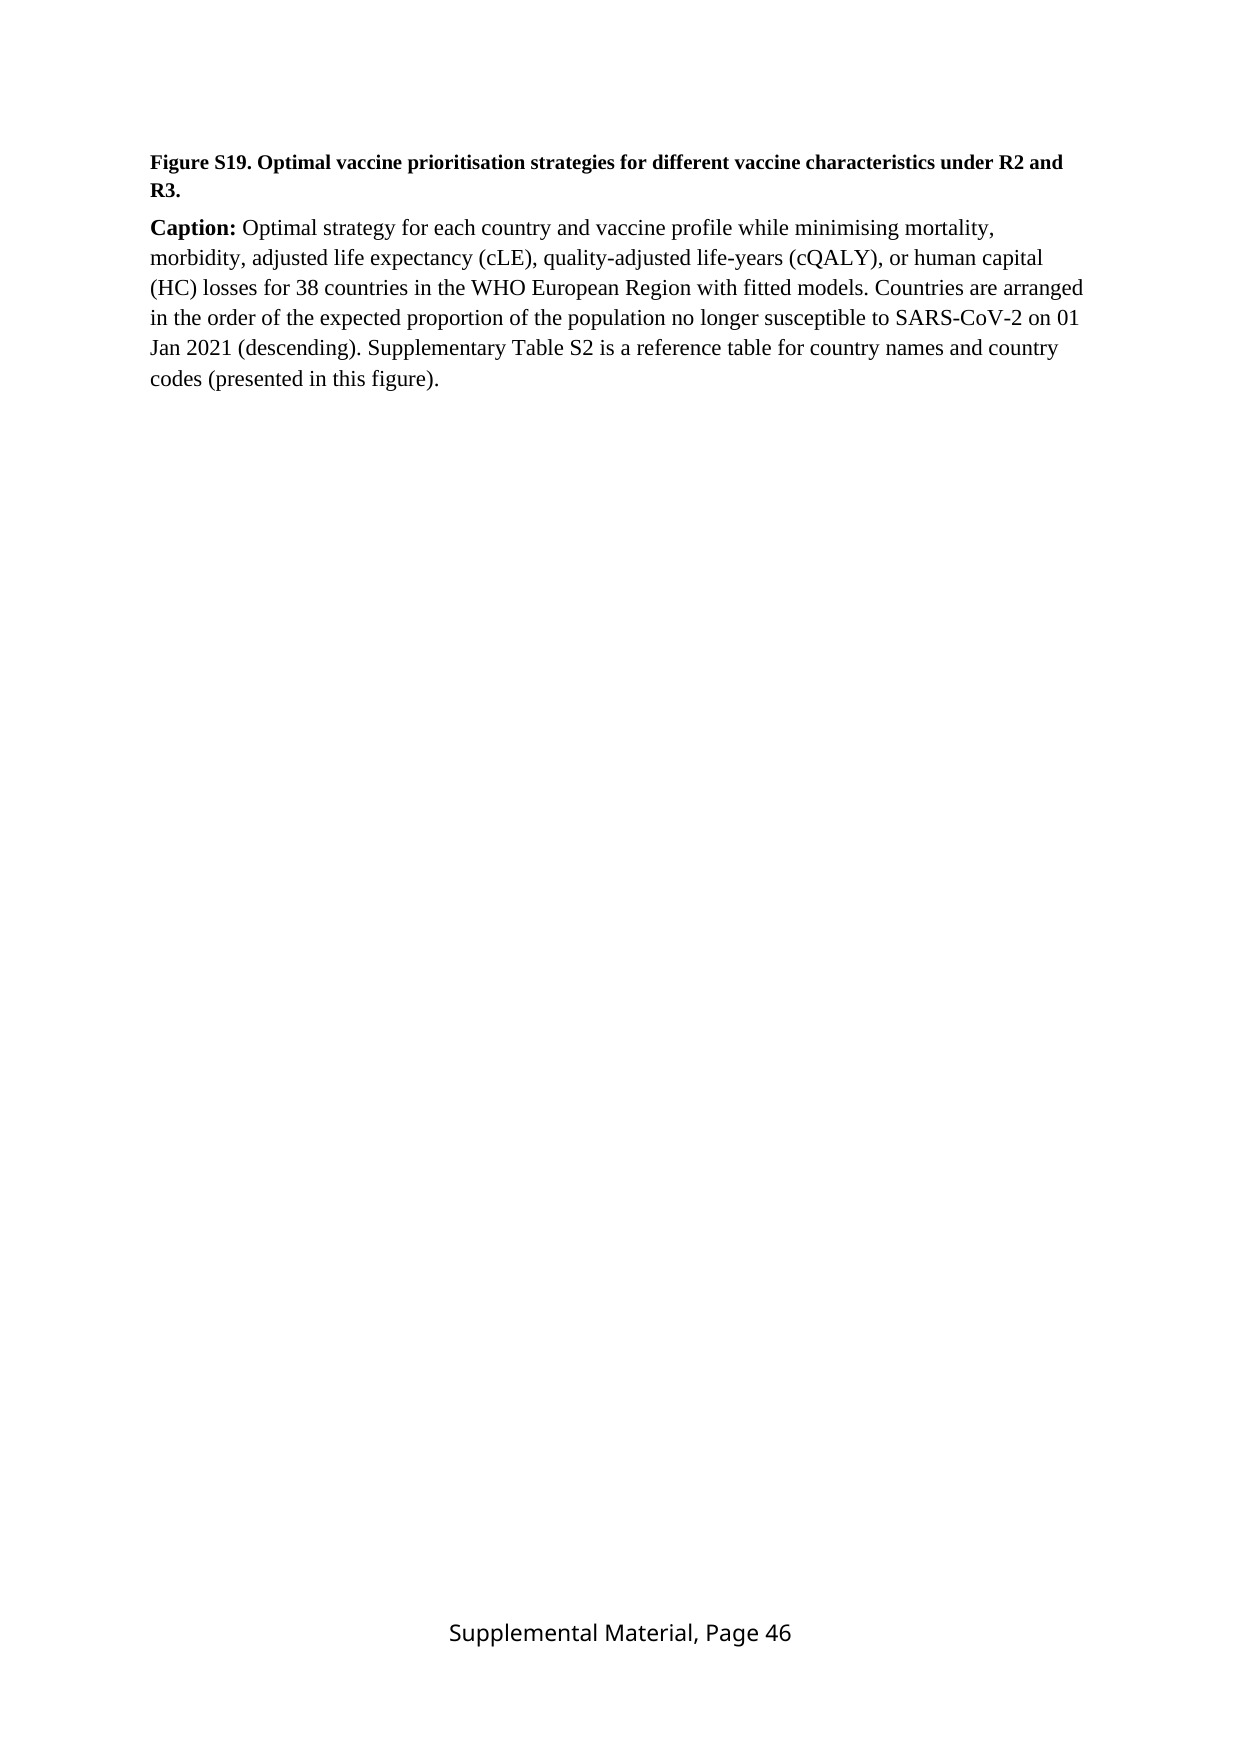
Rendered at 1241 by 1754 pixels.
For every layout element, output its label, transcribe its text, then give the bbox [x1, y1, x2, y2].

subtitle Figure S19. Optimal vaccine prioritisation strategies for different vaccine characteristics under R2 and R3. [150, 150, 1090, 202]
text Caption: Optimal strategy for each country and vaccine profile while minimising mortality, morbidity, adjusted life expectancy (cLE), quality-adjusted life-years (cQALY), or human capital (HC) losses for 38 countries in the WHO European Region with fitted models. Countries are arranged in the order of the expected proportion of the population no longer susceptible to SARS-CoV-2 on 01 Jan 2021 (descending). Supplementary Table S2 is a reference table for country names and country codes (presented in this figure). [150, 213, 1090, 391]
